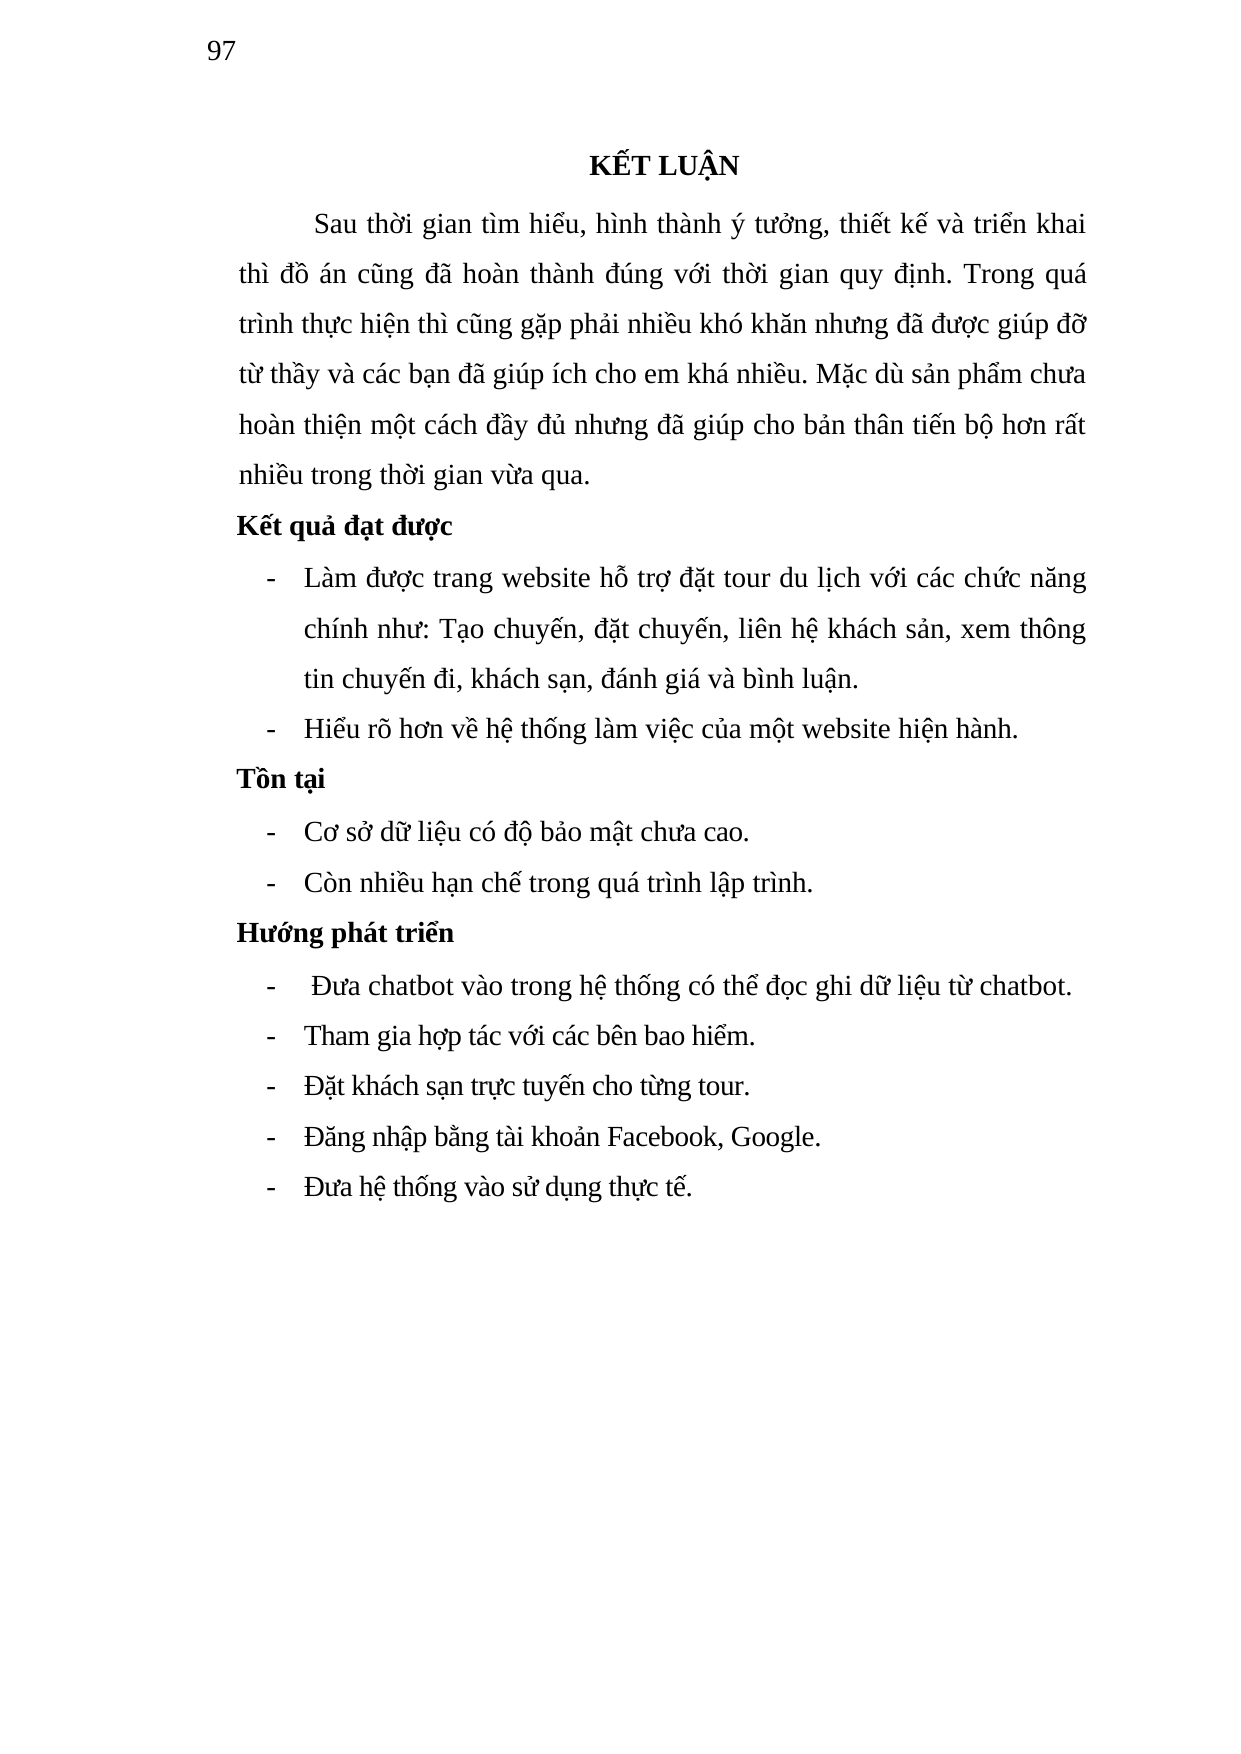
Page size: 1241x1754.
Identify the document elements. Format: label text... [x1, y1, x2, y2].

text Tồn tại [236, 762, 1122, 795]
list Cơ sở dữ liệu có độ bảo mật chưa cao. [266, 814, 1122, 848]
text Hướng phát triển [236, 915, 1122, 949]
subtitle KẾT LUẬN [207, 148, 1122, 181]
list Đăng nhập bằng tài khoản Facebook, Google. [266, 1119, 1122, 1152]
list Đặt khách sạn trực tuyến cho từng tour. [266, 1068, 1122, 1102]
list Tham gia hợp tác với các bên bao hiểm. [266, 1018, 1122, 1052]
list Còn nhiều hạn chế trong quá trình lập trình. [266, 865, 1122, 898]
text Sau thời gian tìm hiểu, hình thành ý tưởng, thiết kế và triển khai thì đồ án cũng đã hoàn thành đúng với thời gian quy định. Trong quá trình thực hiện thì cũng gặp phải nhiều khó khăn nhưng đã được giúp đỡ từ thầy và các bạn đã giúp ích cho em khá nhiều. Mặc dù sản phẩm chưa hoàn thiện một cách đầy đủ nhưng đã giúp cho bản thân tiến bộ hơn rất nhiều trong thời gian vừa qua. [238, 206, 1087, 491]
list Hiểu rõ hơn về hệ thống làm việc của một website hiện hành. [266, 711, 1122, 745]
text Kết quả đạt được [236, 508, 1122, 541]
list Đưa chatbot vào trong hệ thống có thể đọc ghi dữ liệu từ chatbot. [266, 968, 1122, 1001]
list Làm được trang website hỗ trợ đặt tour du lịch với các chức năng chính như: Tạo chuyến, đặt chuyến, liên hệ khách sản, xem thông tin chuyến đi, khách sạn, đánh giá và bình luận. [266, 560, 1087, 694]
list Đưa hệ thống vào sử dụng thực tế. [266, 1169, 1122, 1203]
